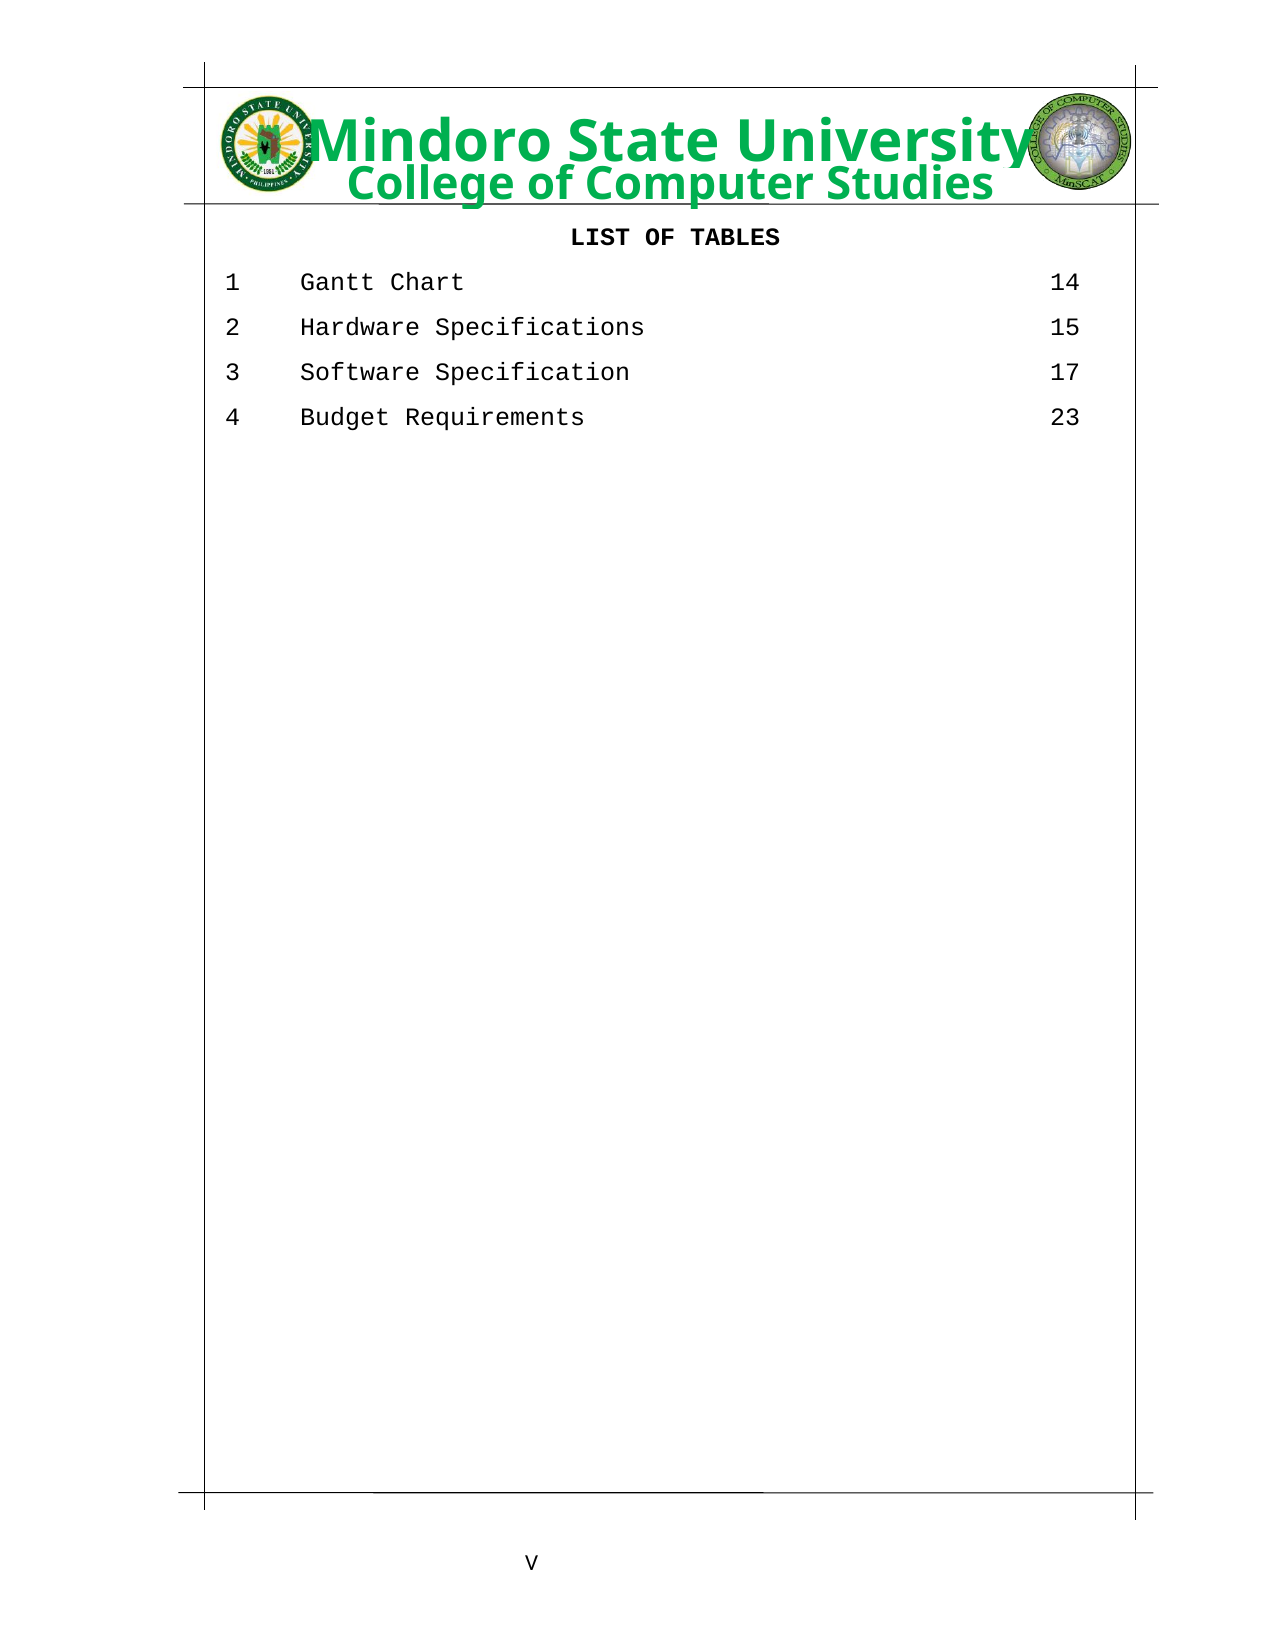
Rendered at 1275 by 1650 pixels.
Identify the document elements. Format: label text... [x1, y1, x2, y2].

picture [1020, 88, 1136, 196]
picture [216, 91, 321, 196]
text LIST OF TABLES [225, 225, 1125, 253]
text 1 Gantt Chart 14 [225, 270, 1125, 298]
list 2 Hardware Specifications 15 [225, 315, 1125, 343]
list 4 Budget Requirements 23 [225, 405, 1125, 433]
list 3 Software Specification 17 [225, 360, 1125, 388]
